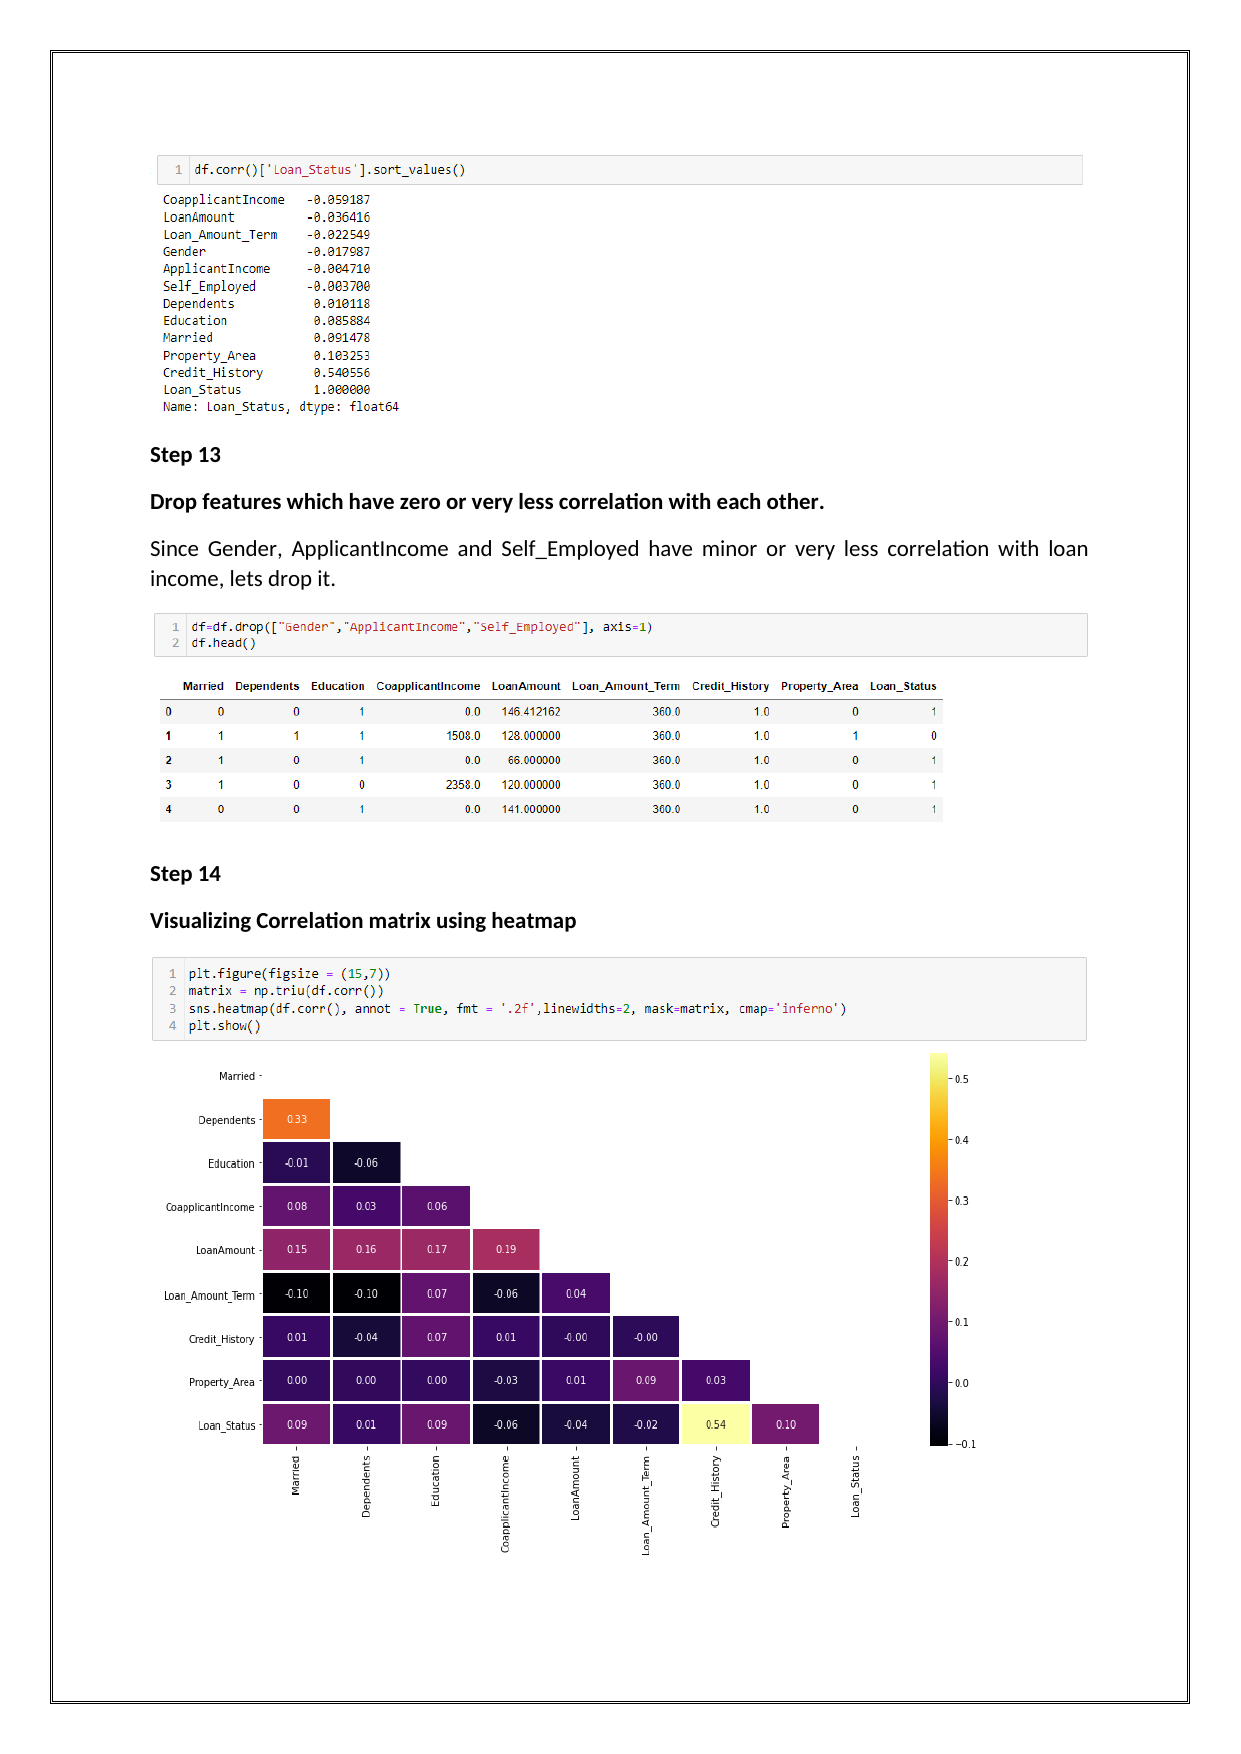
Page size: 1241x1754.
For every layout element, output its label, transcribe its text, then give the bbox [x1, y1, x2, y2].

text Step 14 [150, 859, 1090, 887]
text Since Gender, ApplicantIncome and Self_Employed have minor or very less correlation with loan income, lets drop it. [150, 534, 1090, 592]
picture [150, 150, 1092, 422]
text Drop features which have zero or very less correlation with each other. [150, 487, 1090, 515]
picture [150, 611, 1092, 841]
text Step 13 [150, 440, 1090, 468]
text Visualizing Correlation matrix using heatmap [150, 906, 1090, 934]
picture [150, 952, 1092, 1594]
